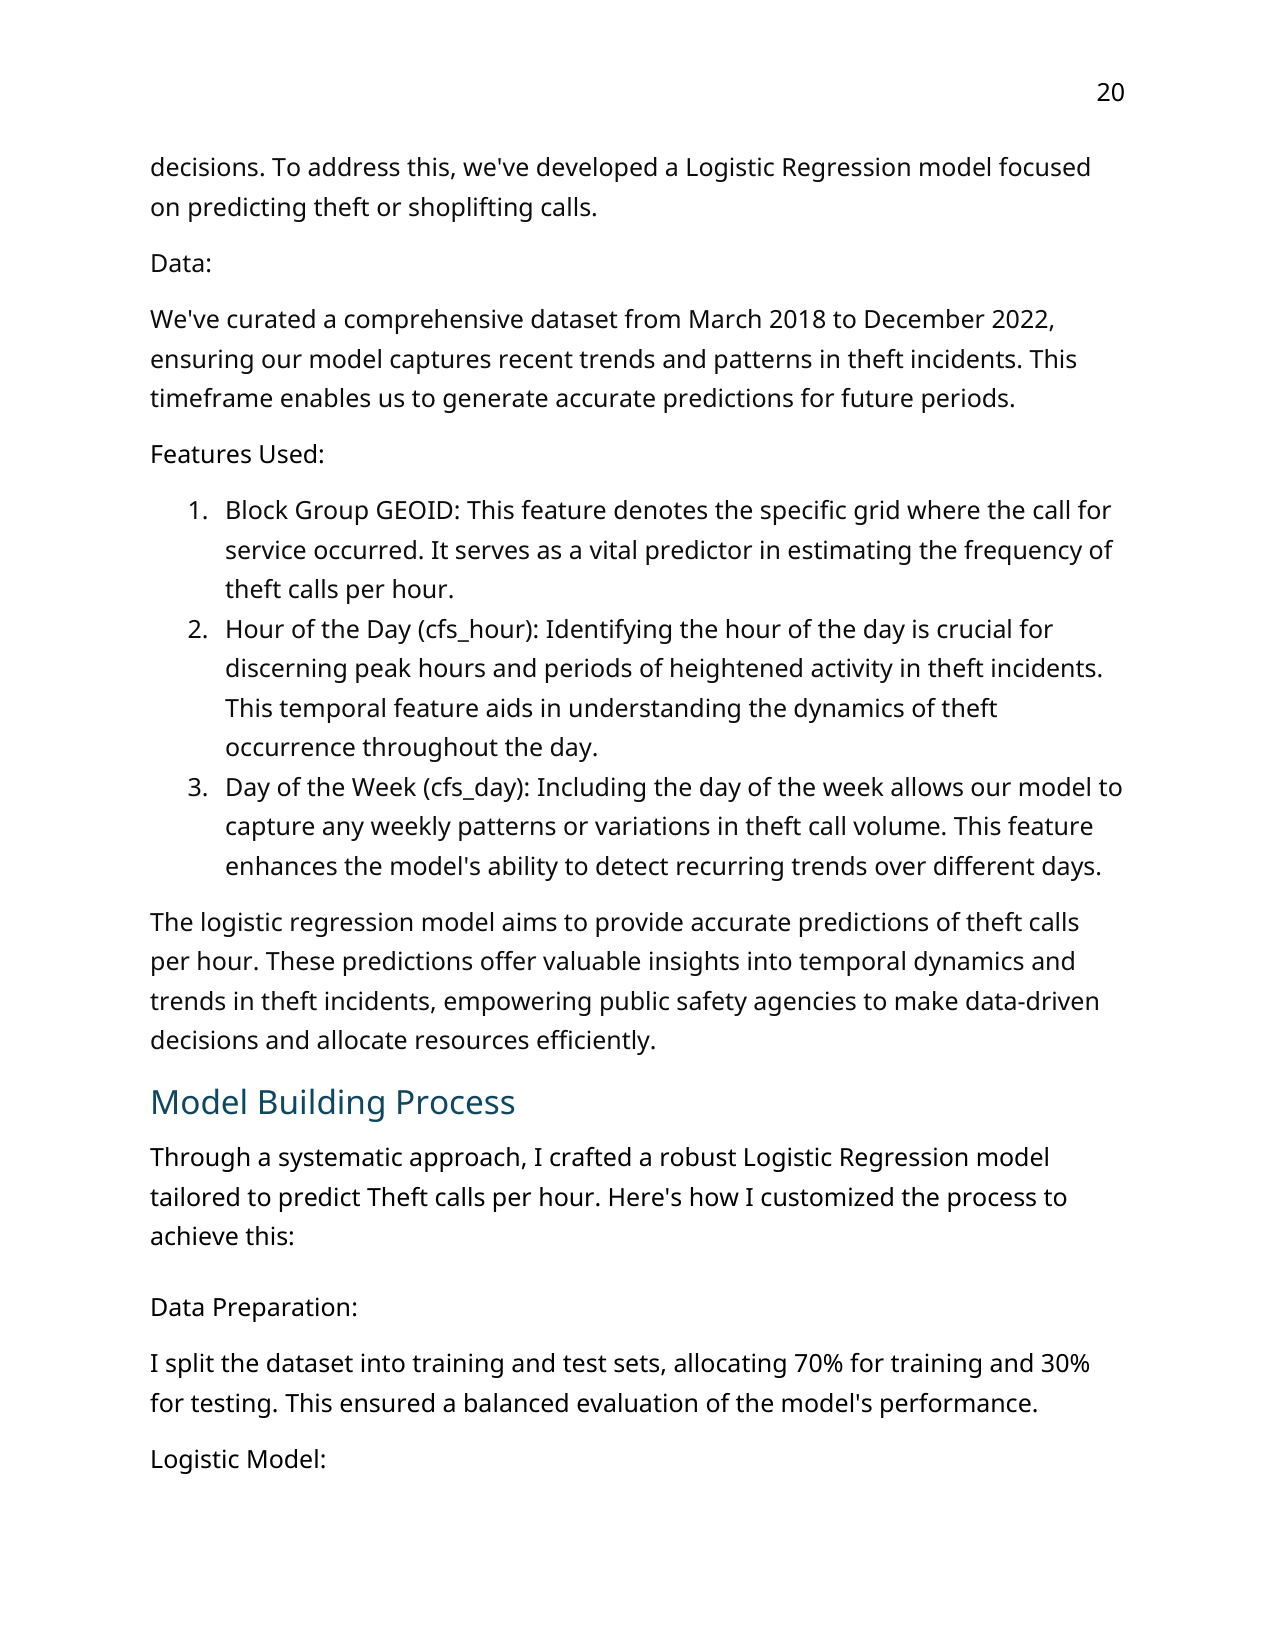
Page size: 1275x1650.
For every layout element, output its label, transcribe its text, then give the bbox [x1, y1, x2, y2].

text Data: [150, 246, 1125, 280]
text Through a systematic approach, I crafted a robust Logistic Regression model tailored to predict Theft calls per hour. Here's how I customized the process to achieve this: [150, 1140, 1125, 1253]
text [150, 150, 1125, 223]
text Data Preparation: [150, 1290, 1125, 1324]
text The logistic regression model aims to provide accurate predictions of theft calls per hour. These predictions offer valuable insights into temporal dynamics and trends in theft incidents, empowering public safety agencies to make data-driven decisions and allocate resources efficiently. [150, 904, 1125, 1057]
text We've curated a comprehensive dataset from March 2018 to December 2022, ensuring our model captures recent trends and patterns in theft incidents. This timeframe enables us to generate accurate predictions for future periods. [150, 302, 1125, 415]
list Hour of the Day (cfs_hour): Identifying the hour of the day is crucial for discerning peak hours and periods of heightened activity in theft incidents. This temporal feature aids in understanding the dynamics of theft occurrence throughout the day. [187, 611, 1125, 764]
text Features Used: [150, 437, 1125, 471]
list Block Group GEOID: This feature denotes the specific grid where the call for service occurred. It serves as a vital predictor in estimating the frequency of theft calls per hour. [187, 493, 1125, 606]
subtitle Model Building Process [150, 1079, 1125, 1124]
text Logistic Model: [150, 1441, 1125, 1476]
text I split the dataset into training and test sets, allocating 70% for training and 30% for testing. This ensured a balanced evaluation of the model's performance. [150, 1346, 1125, 1419]
list Day of the Week (cfs_day): Including the day of the week allows our model to capture any weekly patterns or variations in theft call volume. This feature enhances the model's ability to detect recurring trends over different days. [187, 769, 1125, 882]
